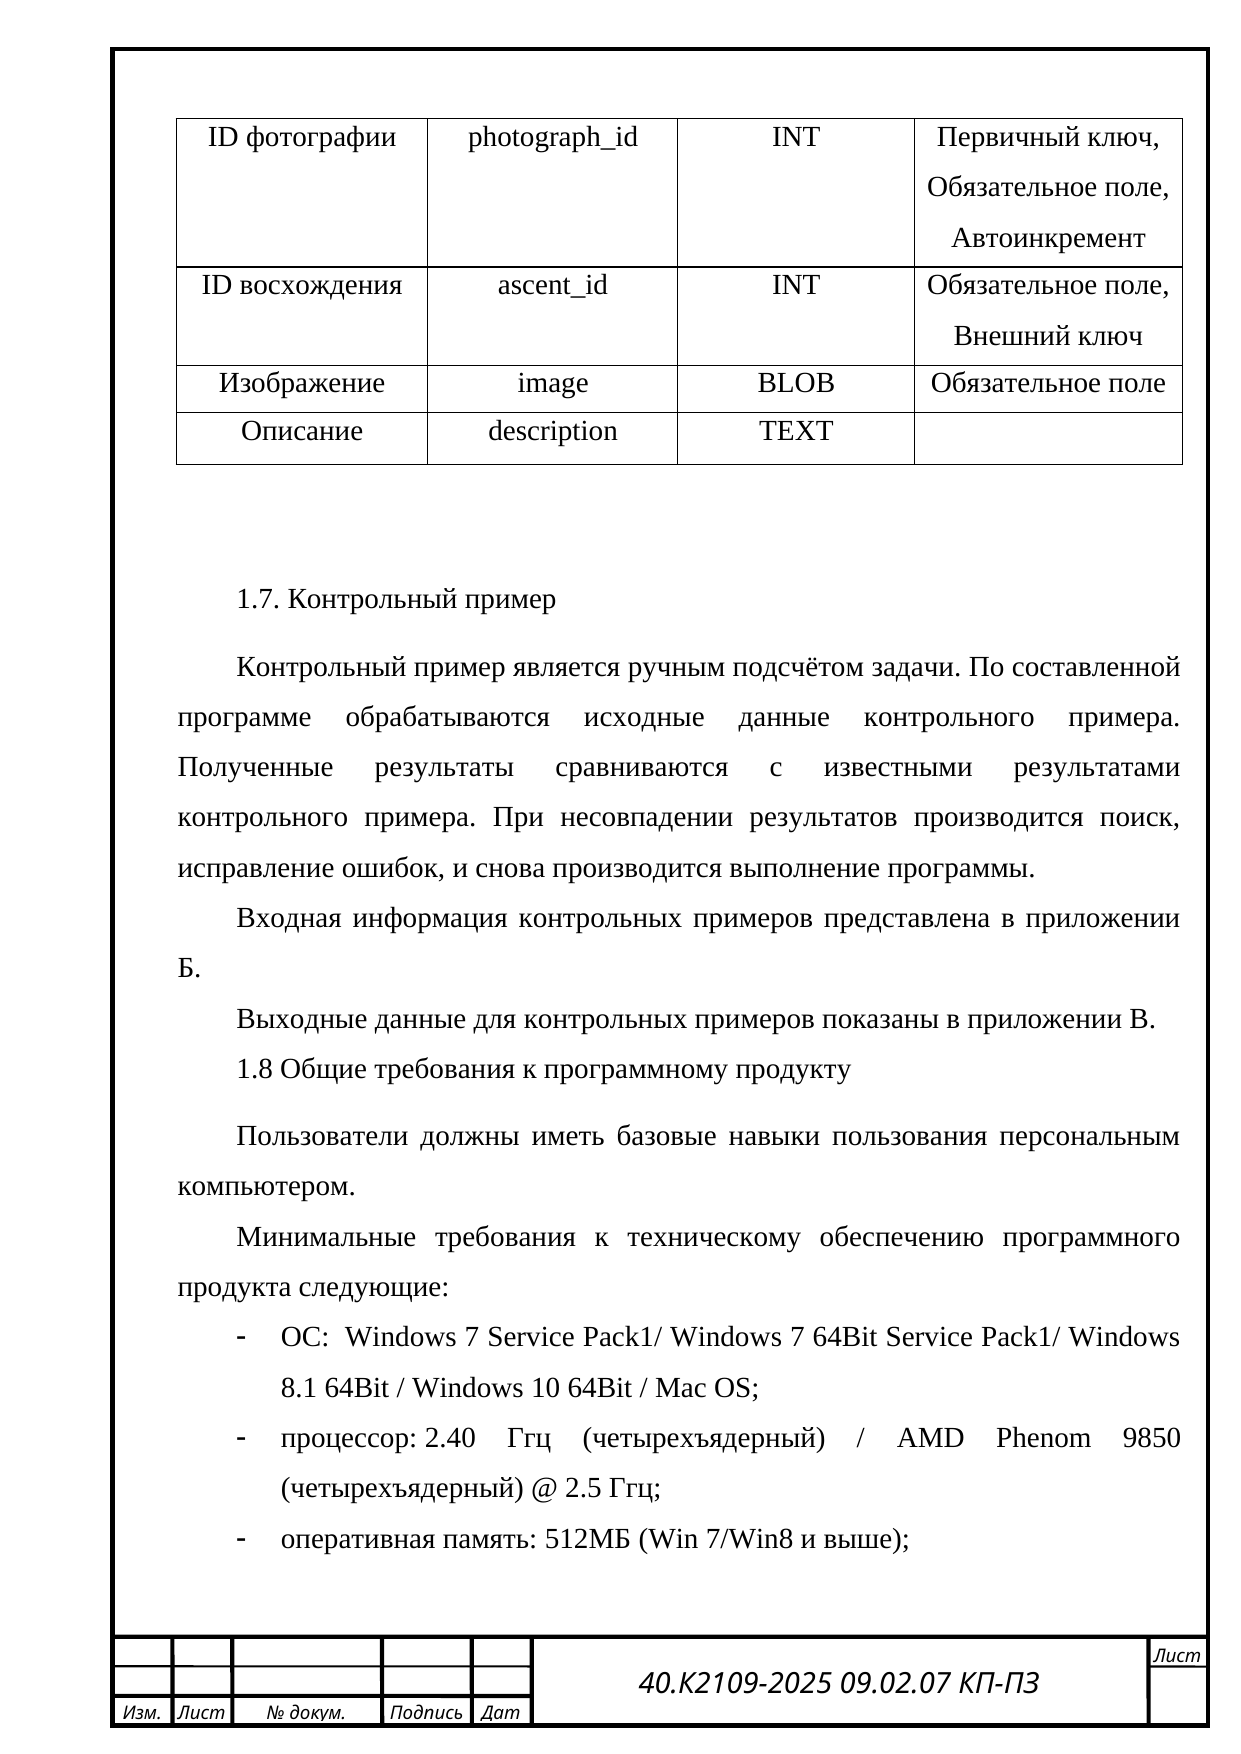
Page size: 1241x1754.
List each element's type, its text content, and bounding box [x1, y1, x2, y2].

text 1.7. Контрольный пример [177, 582, 1181, 615]
text Выходные данные для контрольных примеров показаны в приложении В. [177, 1001, 1181, 1034]
table_cell image [428, 366, 677, 412]
table_cell TEXT [678, 413, 914, 463]
table_cell description [428, 413, 677, 463]
table_cell BLOB [678, 366, 914, 412]
list ОС: Windows 7 Service Pack1/ Windows 7 64Bit Service Pack1/ Windows 8.1 64Bit / Windows 10 64Bit / Mac OS; [236, 1319, 1181, 1403]
table_cell photograph_id [428, 119, 677, 266]
table_cell INT [678, 119, 914, 266]
list процессор: 2.40 Ггц (четырехъядерный) / AMD Phenom 9850 (четырехъядерный) @ 2.5 Ггц; [236, 1420, 1181, 1504]
table_cell [915, 413, 1182, 463]
table_cell ID восхождения [177, 268, 427, 364]
table_cell Изображение [177, 366, 427, 412]
table_cell Обязательное поле [915, 366, 1182, 412]
text Контрольный пример является ручным подсчётом задачи. По составленной программе обрабатываются исходные данные контрольного примера. Полученные результаты сравниваются с известными результатами контрольного примера. При несовпадении результатов производится поиск, исправление ошибок, и снова производится выполнение программы. [177, 649, 1181, 883]
table_cell INT [678, 268, 914, 364]
text Пользователи должны иметь базовые навыки пользования персональным компьютером. [177, 1118, 1181, 1202]
table_cell Описание [177, 413, 427, 463]
table_cell ascent_id [428, 268, 677, 364]
text 1.8 Общие требования к программному продукту [177, 1051, 1181, 1085]
table_cell ID фотографии [177, 119, 427, 266]
text Минимальные требования к техническому обеспечению программного продукта следующие: [177, 1219, 1181, 1303]
table_cell Первичный ключ, Обязательное поле, Автоинкремент [915, 119, 1182, 266]
list оперативная память: 512МБ (Win 7/Win8 и выше); [236, 1521, 1181, 1554]
table_cell Обязательное поле, Внешний ключ [915, 268, 1182, 364]
text Входная информация контрольных примеров представлена в приложении Б. [177, 900, 1181, 984]
